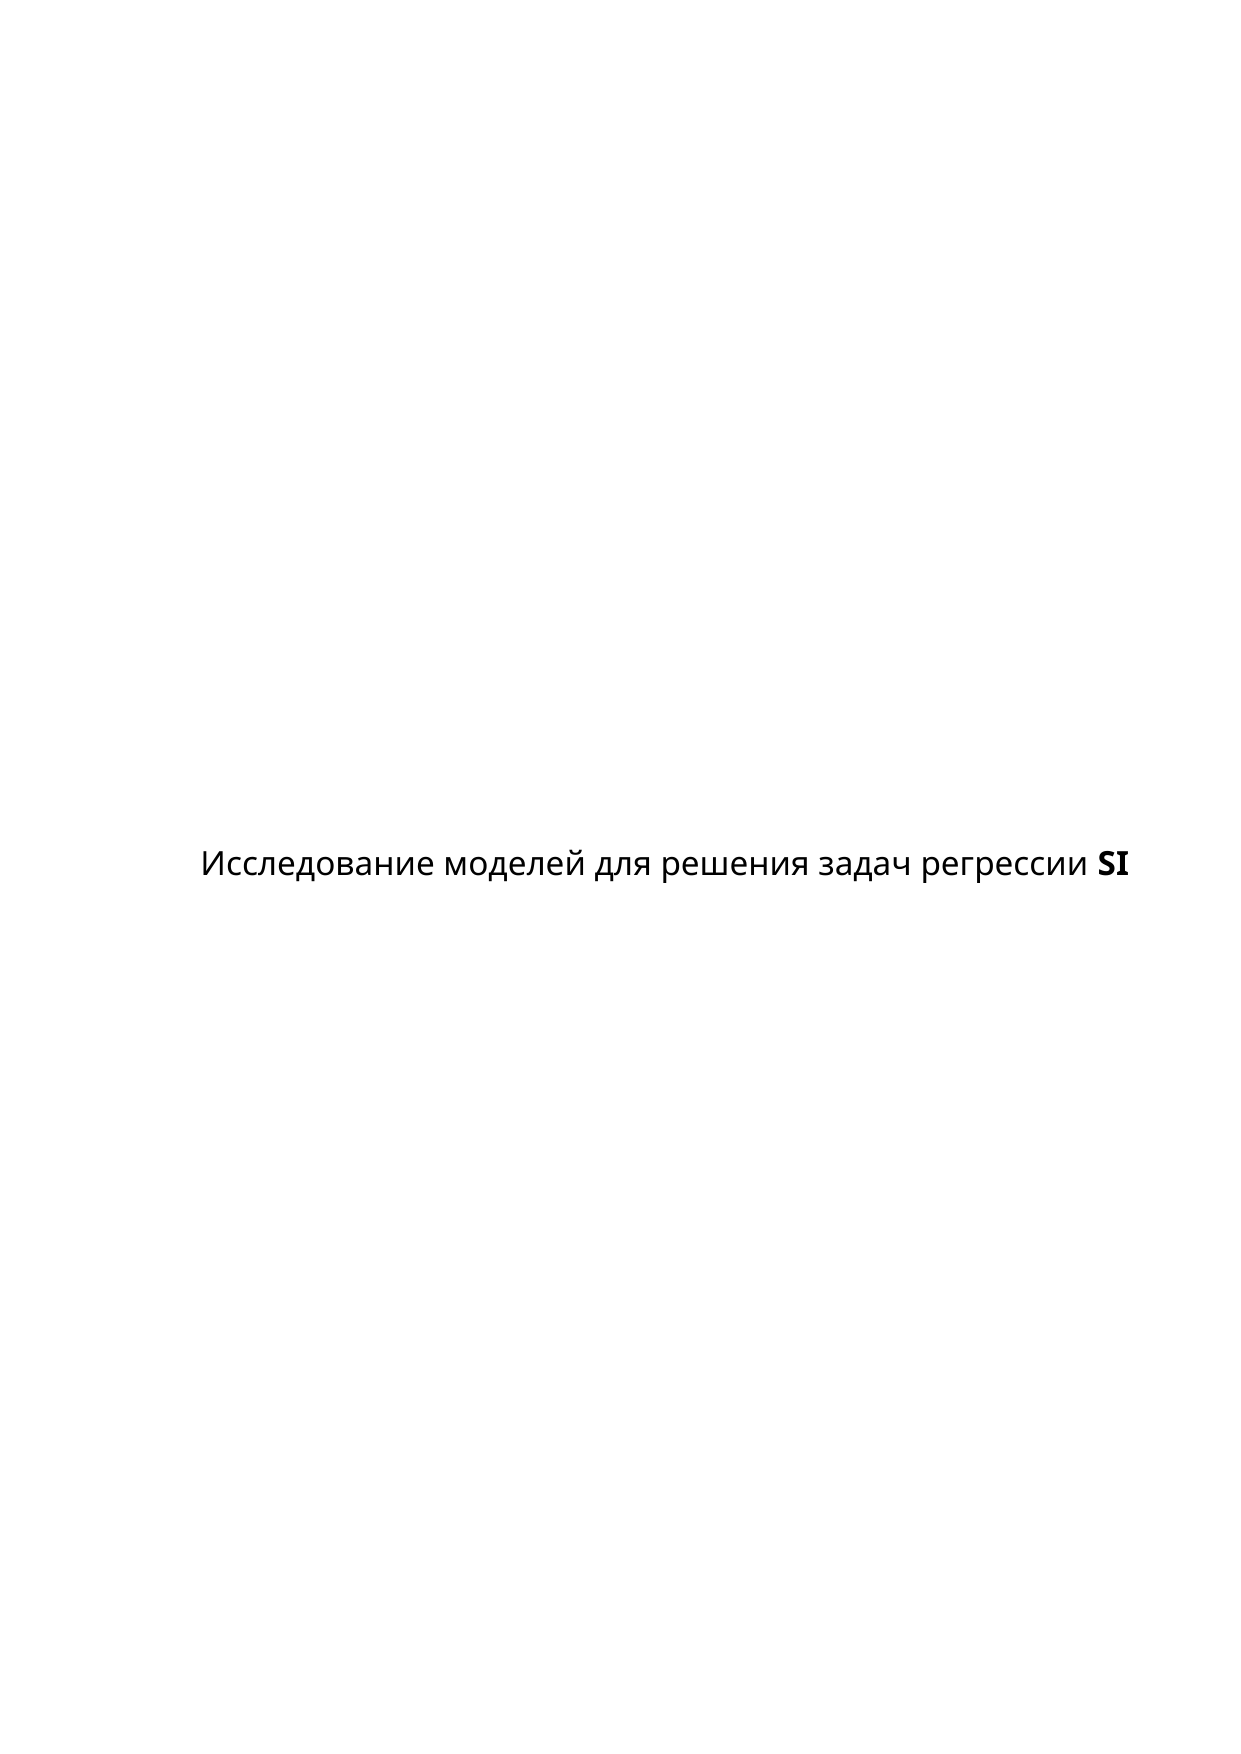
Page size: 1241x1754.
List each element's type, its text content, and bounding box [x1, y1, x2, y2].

subtitle Исследование моделей для решения задач регрессии SI [177, 840, 1152, 885]
